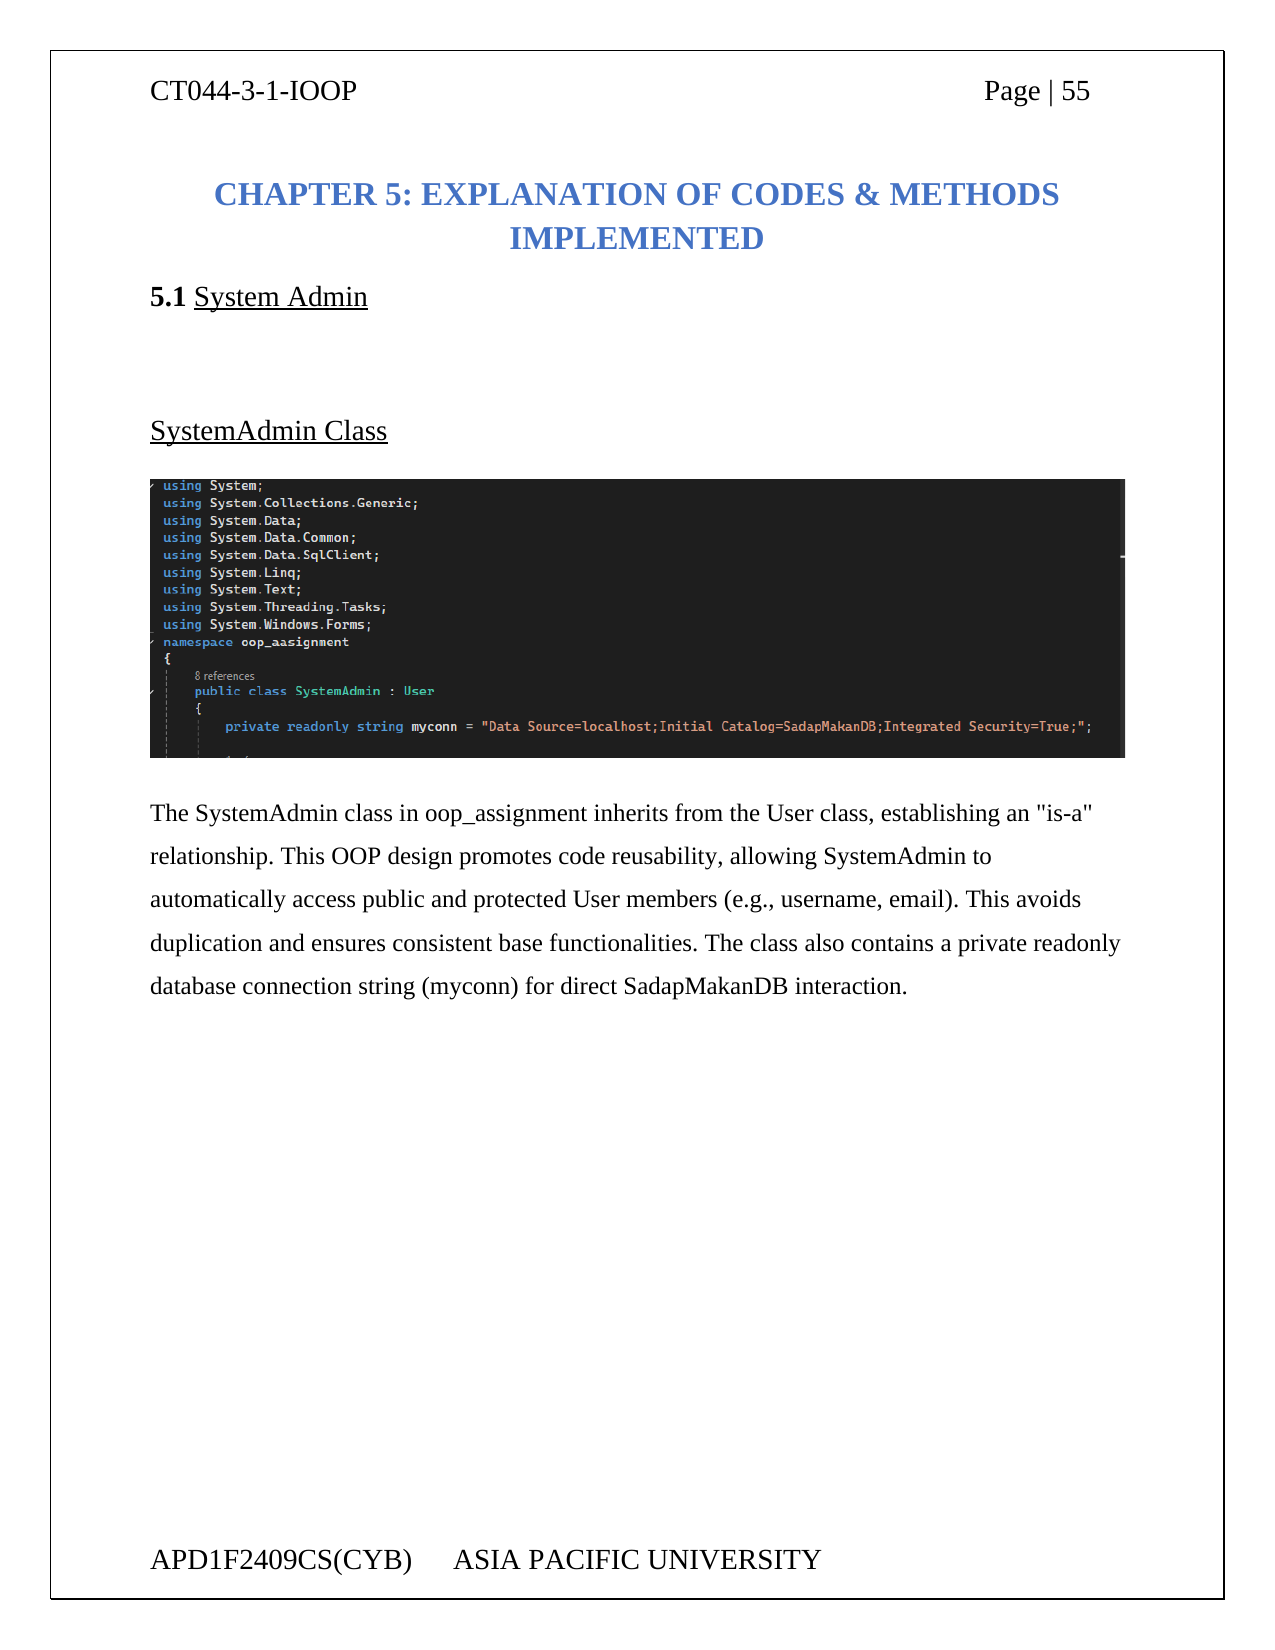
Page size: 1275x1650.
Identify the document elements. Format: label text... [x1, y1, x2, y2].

subtitle SystemAdmin Class [150, 413, 1124, 446]
subtitle The SystemAdmin class in oop_assignment inherits from the User class, establishing an "is-a" relationship. This OOP design promotes code reusability, allowing SystemAdmin to automatically access public and protected User members (e.g., username, email). This avoids duplication and ensures consistent base functionalities. The class also contains a private readonly database connection string (myconn) for direct SadapMakanDB interaction. [150, 798, 1124, 999]
picture [150, 479, 1125, 758]
subtitle CHAPTER 5: EXPLANATION OF CODES & METHODS IMPLEMENTED [150, 174, 1124, 256]
subtitle 5.1 System Admin [150, 279, 1124, 312]
